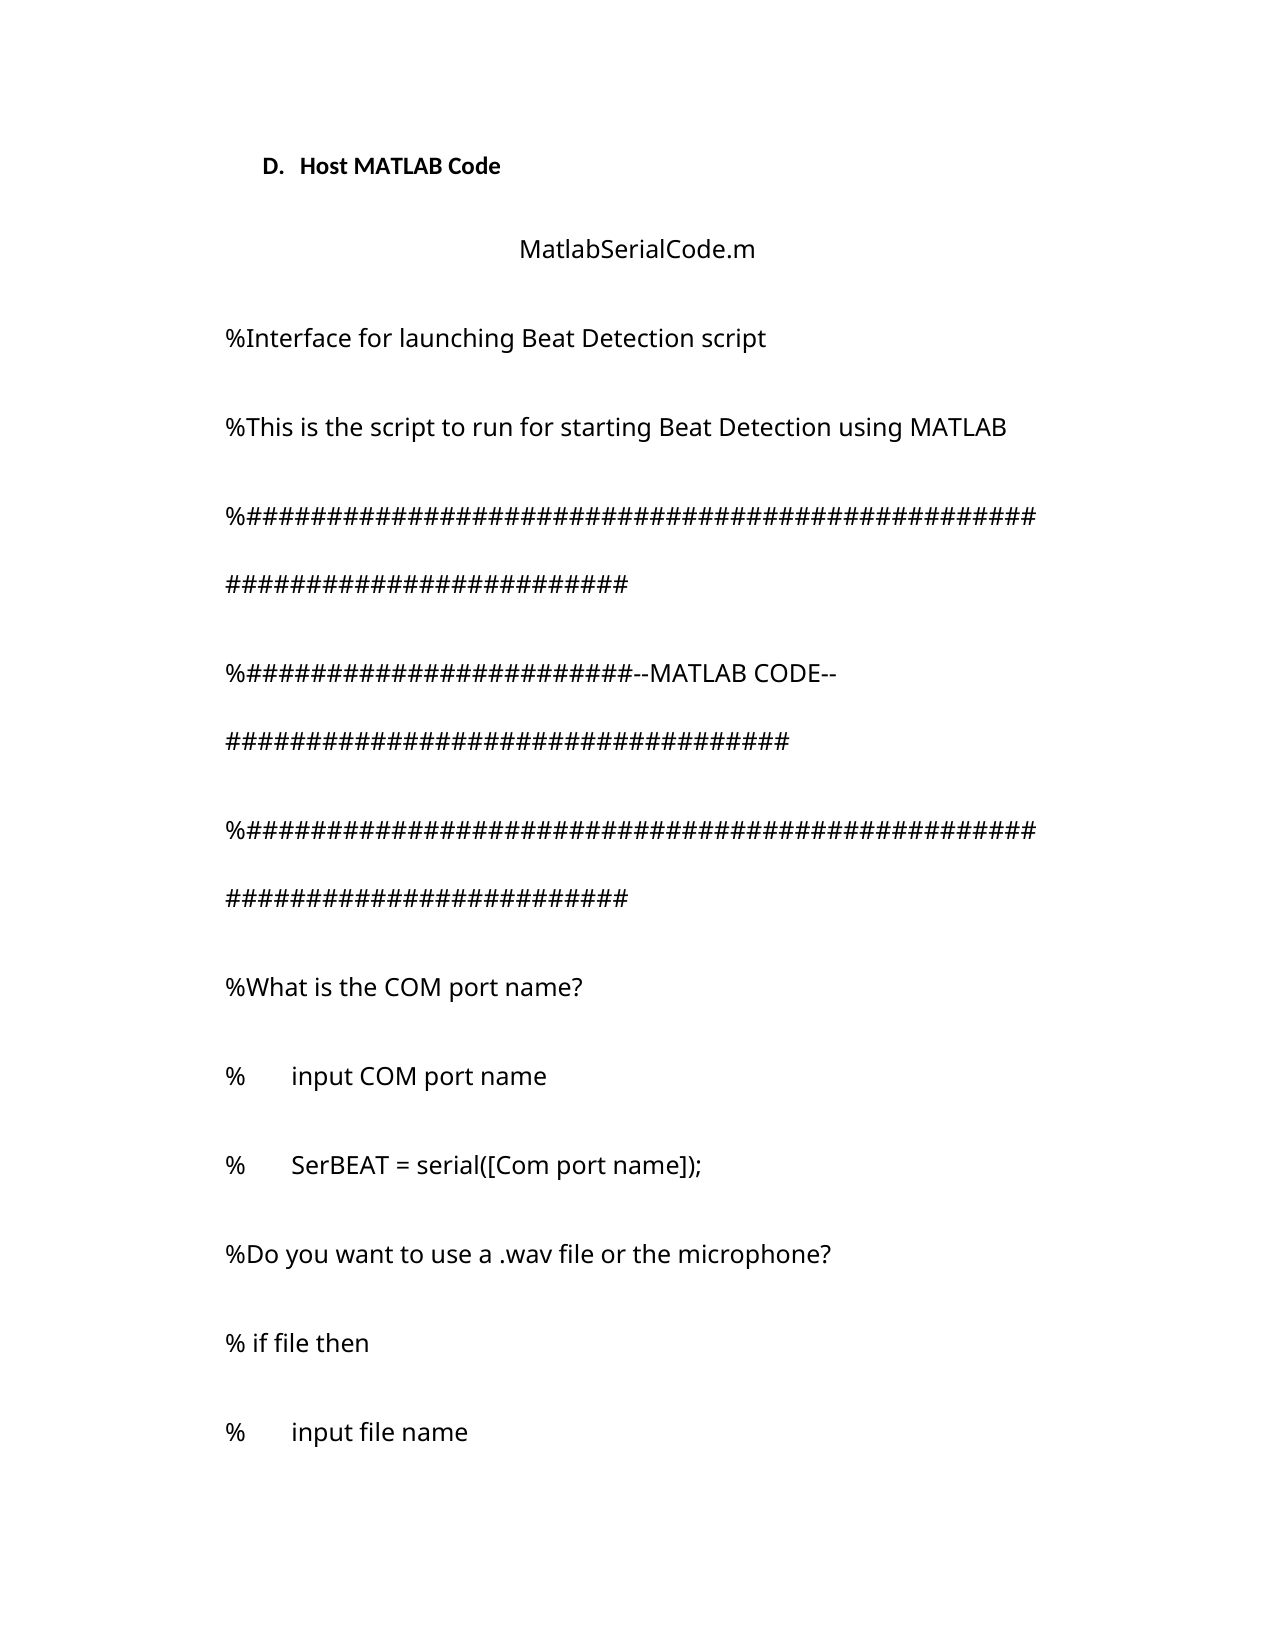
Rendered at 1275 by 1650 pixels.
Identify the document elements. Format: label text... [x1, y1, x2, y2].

text %Interface for launching Beat Detection script [225, 321, 1050, 355]
text %########################################################################## [225, 499, 1050, 601]
text %This is the script to run for starting Beat Detection using MATLAB [225, 410, 1050, 444]
text MatlabSerialCode.m [225, 232, 1050, 266]
text % if file then [225, 1326, 1050, 1360]
text %Do you want to use a .wav file or the microphone? [225, 1237, 1050, 1271]
text %########################################################################## [225, 813, 1050, 915]
text %What is the COM port name? [225, 970, 1050, 1004]
text % input COM port name [225, 1059, 1050, 1093]
list Host MATLAB Code [262, 150, 1050, 181]
text % input file name [225, 1415, 1050, 1449]
text % SerBEAT = serial([Com port name]); [225, 1148, 1050, 1182]
text %########################--MATLAB CODE--################################### [225, 656, 1050, 758]
